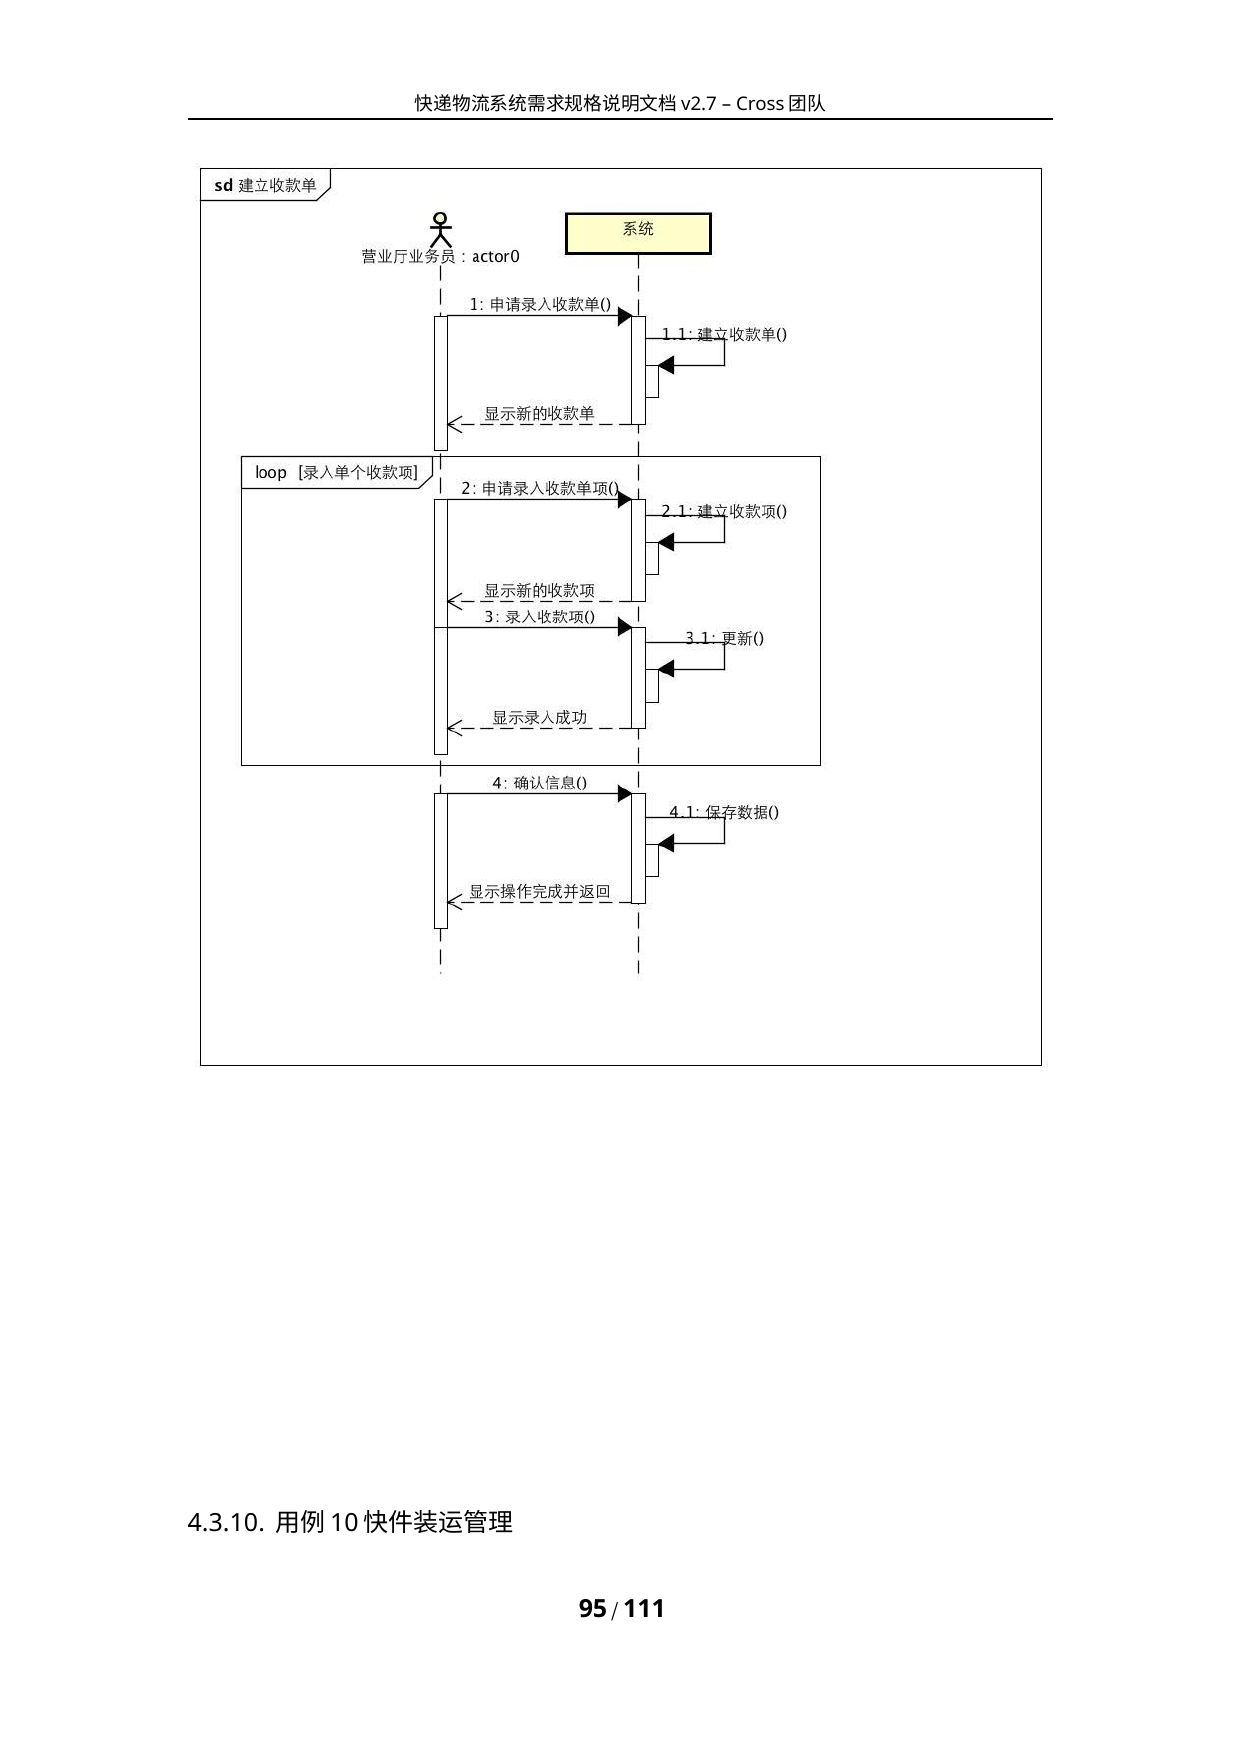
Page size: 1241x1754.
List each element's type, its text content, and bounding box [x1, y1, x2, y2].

text 用例10快件装运管理 [187, 1488, 1053, 1553]
picture [187, 155, 1053, 1077]
